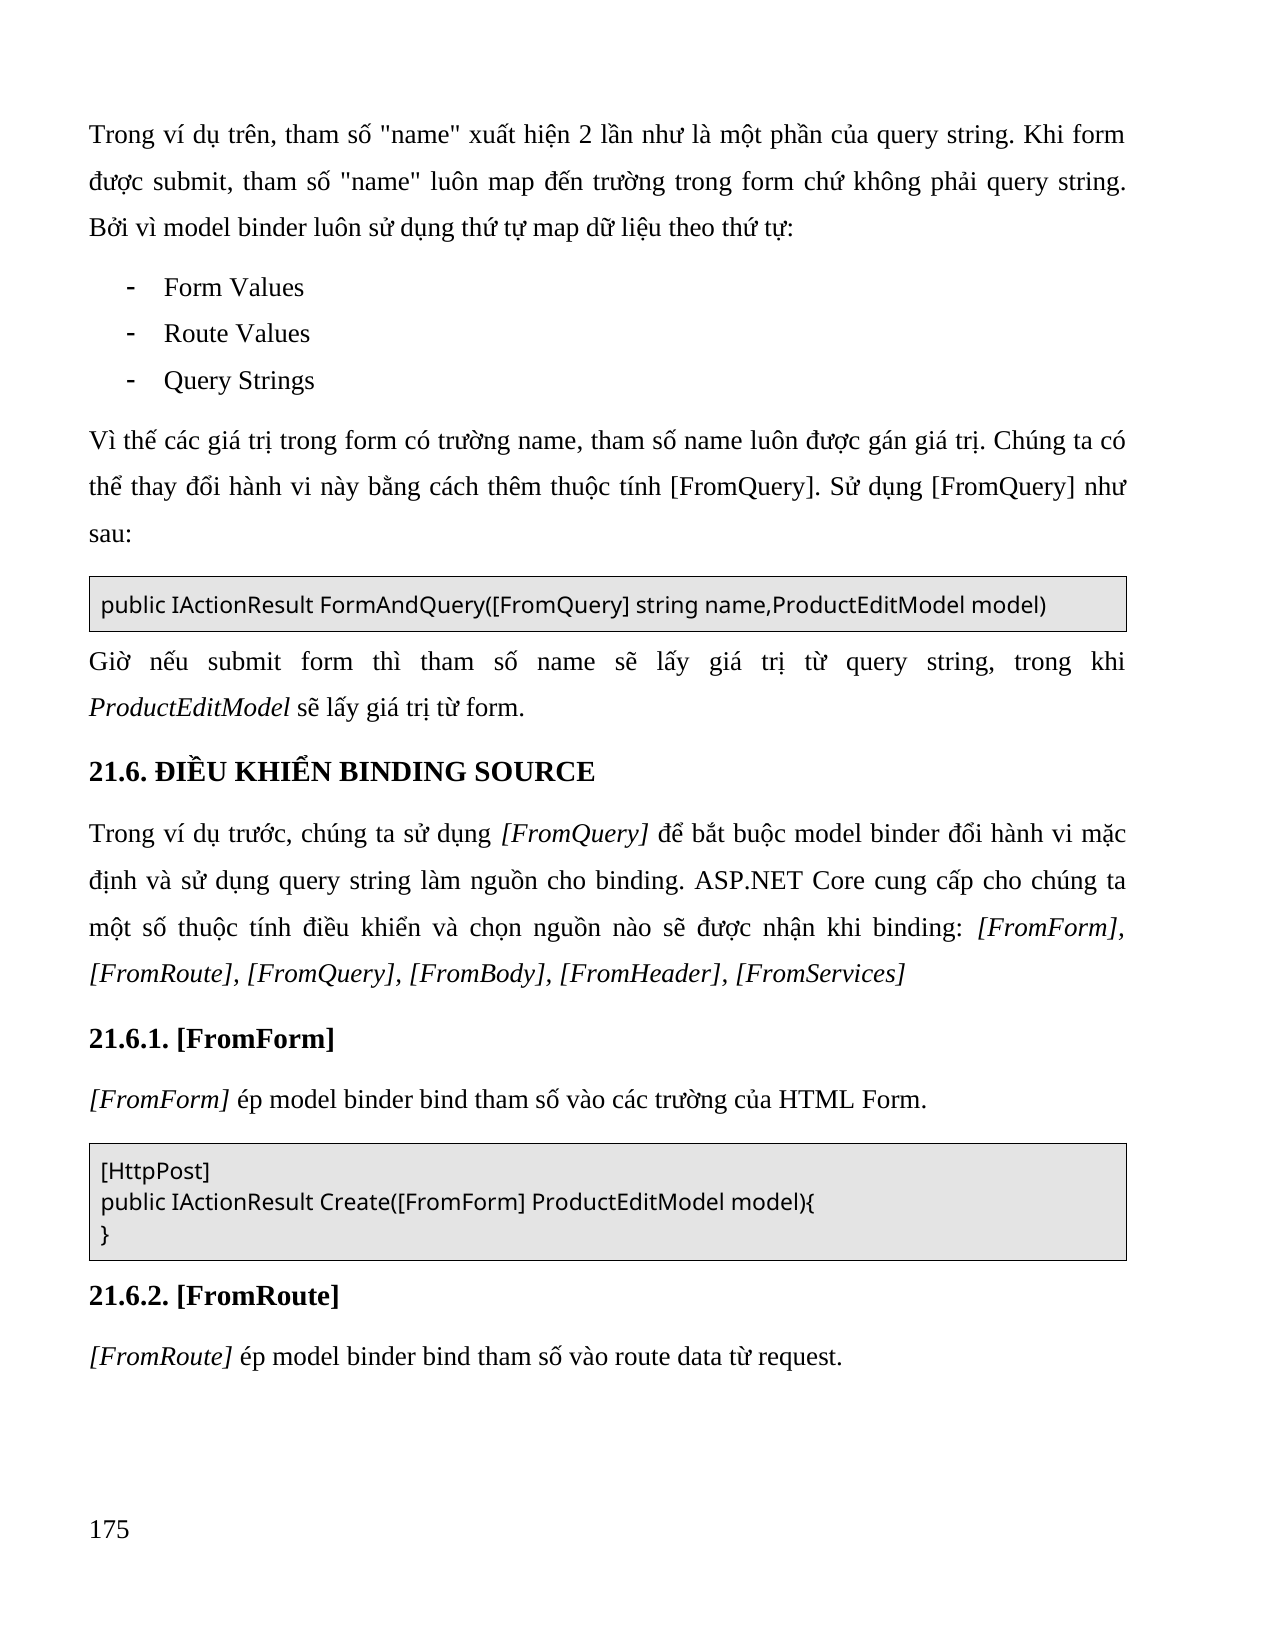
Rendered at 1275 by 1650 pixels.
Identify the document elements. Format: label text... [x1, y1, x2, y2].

subtitle 21.6.1. [FromForm] [89, 1021, 1127, 1054]
text Trong ví dụ trên, tham số "name" xuất hiện 2 lần như là một phần của query string. Khi form được submit, tham số "name" luôn map đến trường trong form chứ không phải query string. Bởi vì model binder luôn sử dụng thứ tự map dữ liệu theo thứ tự: [89, 118, 1127, 243]
list Route Values [126, 317, 1127, 349]
table_header public IActionResult FormAndQuery([FromQuery] string name,ProductEditModel model) [90, 577, 1126, 631]
subtitle 21.6.2. [FromRoute] [89, 1278, 1127, 1311]
list Query Strings [126, 364, 1127, 396]
text [FromForm] ép model binder bind tham số vào các trường của HTML Form. [89, 1083, 1127, 1115]
text Giờ nếu submit form thì tham số name sẽ lấy giá trị từ query string, trong khi ProductEditModel sẽ lấy giá trị từ form. [89, 644, 1127, 722]
text Trong ví dụ trước, chúng ta sử dụng [FromQuery] để bắt buộc model binder đổi hành vi mặc định và sử dụng query string làm nguồn cho binding. ASP.NET Core cung cấp cho chúng ta một số thuộc tính điều khiển và chọn nguồn nào sẽ được nhận khi binding: [FromForm], [FromRoute], [FromQuery], [FromBody], [FromHeader], [FromServices] [89, 817, 1127, 988]
table_header [HttpPost] public IActionResult Create([FromForm] ProductEditModel model){ } [90, 1144, 1126, 1260]
text Vì thế các giá trị trong form có trường name, tham số name luôn được gán giá trị. Chúng ta có thể thay đổi hành vi này bằng cách thêm thuộc tính [FromQuery]. Sử dụng [FromQuery] như sau: [89, 424, 1127, 548]
list Form Values [126, 271, 1127, 302]
subtitle 21.6. Điều khiển Binding Source [89, 754, 1127, 788]
text [FromRoute] ép model binder bind tham số vào route data từ request. [89, 1341, 1127, 1372]
